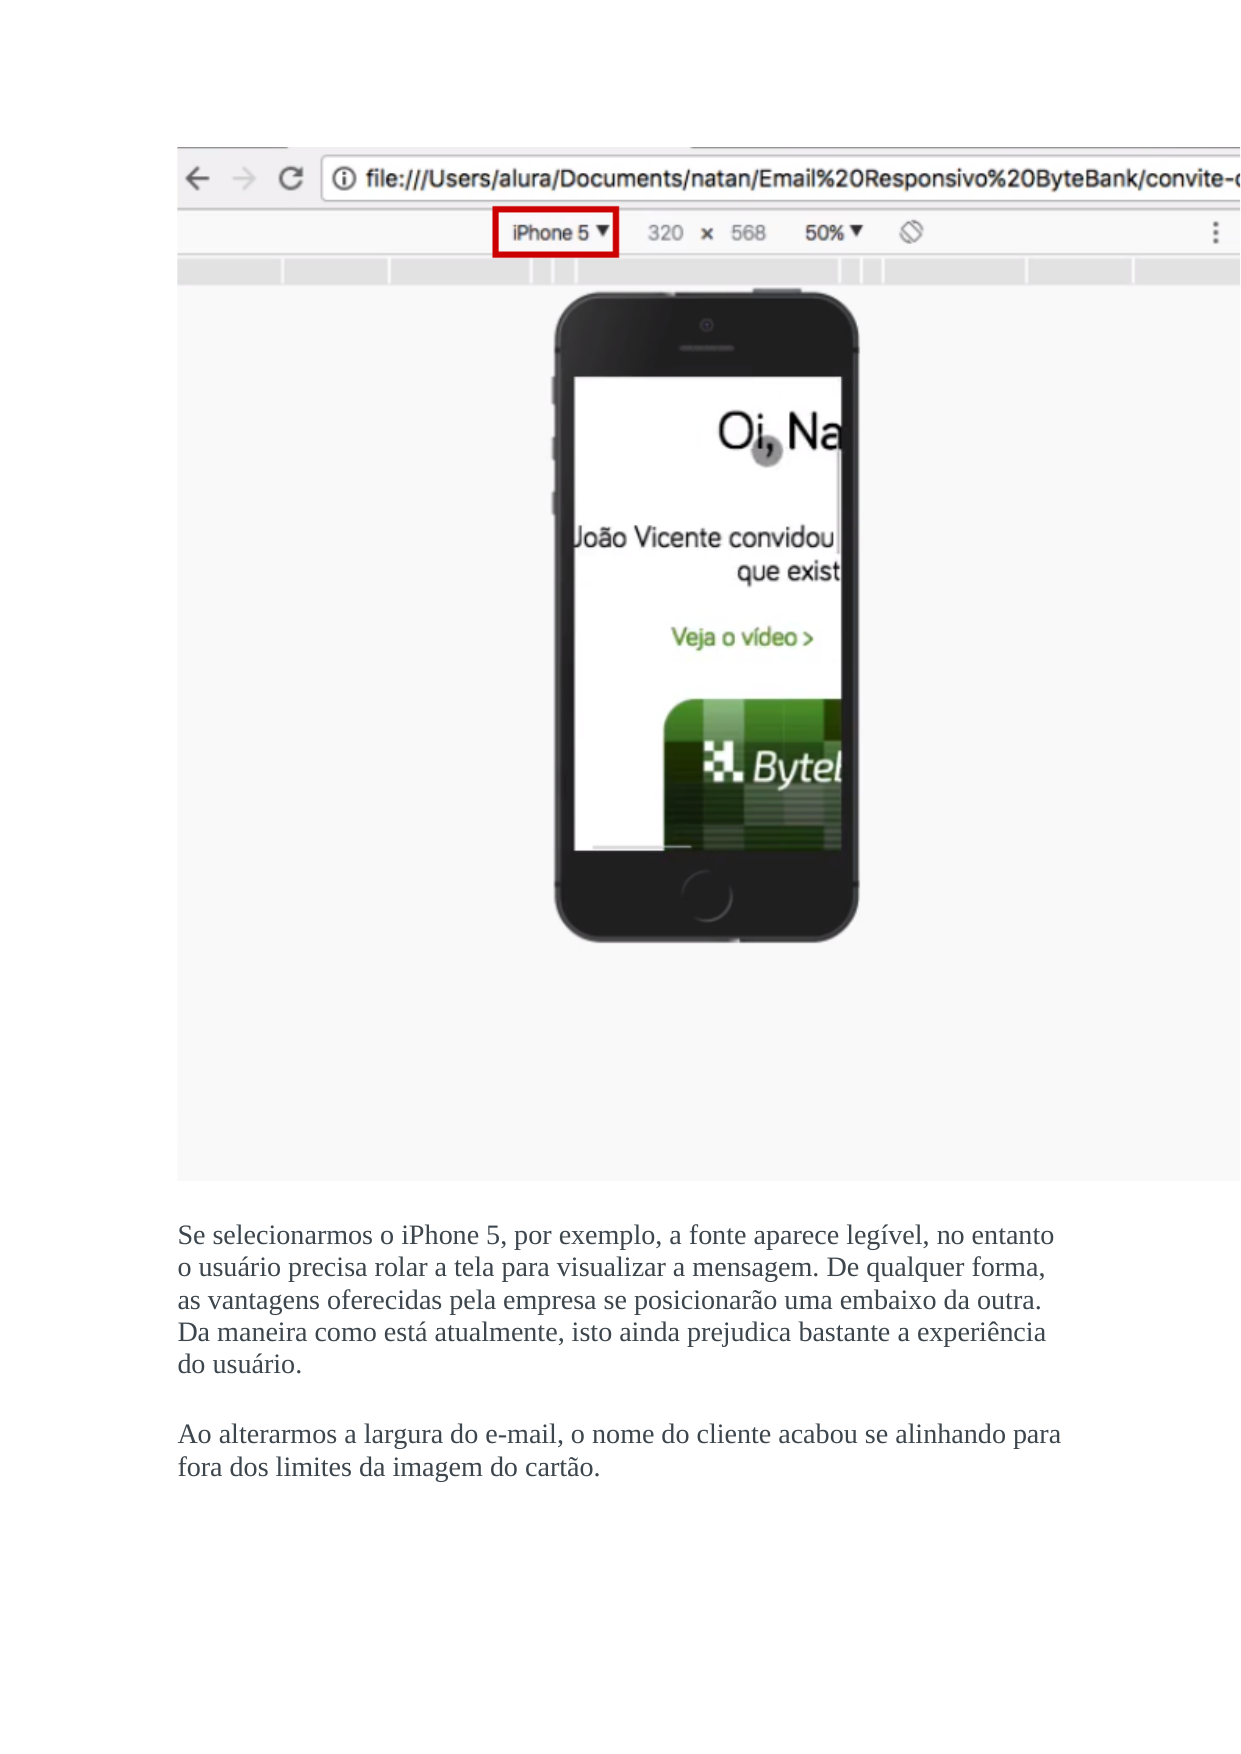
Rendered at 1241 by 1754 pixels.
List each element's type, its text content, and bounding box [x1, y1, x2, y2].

text Se selecionarmos o iPhone 5, por exemplo, a fonte aparece legível, no entanto o usuário precisa rolar a tela para visualizar a mensagem. De qualquer forma, as vantagens oferecidas pela empresa se posicionarão uma embaixo da outra. Da maneira como está atualmente, isto ainda prejudica bastante a experiência do usuário. [177, 1218, 1063, 1380]
text Ao alterarmos a largura do e-mail, o nome do cliente acabou se alinhando para fora dos limites da imagem do cartão. [177, 1417, 1063, 1482]
picture [177, 147, 1241, 1181]
